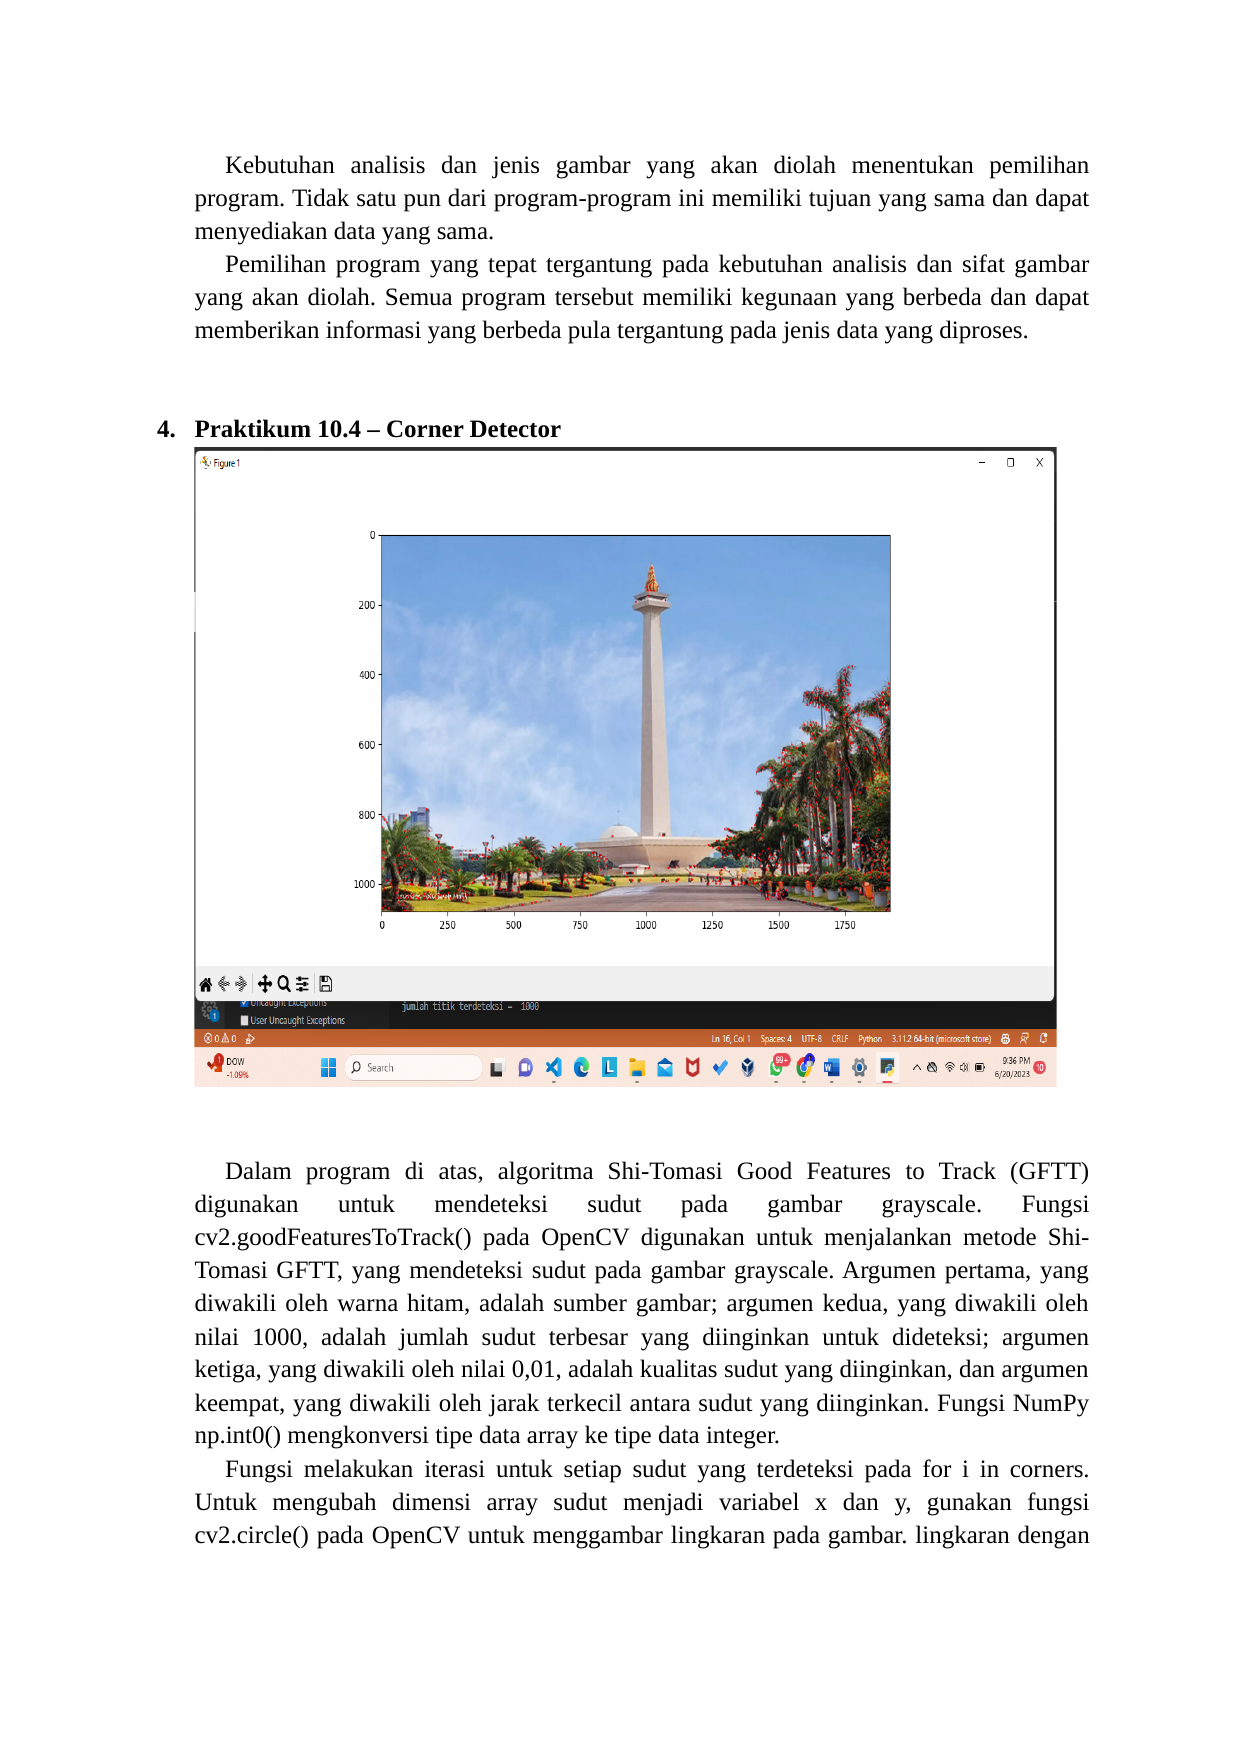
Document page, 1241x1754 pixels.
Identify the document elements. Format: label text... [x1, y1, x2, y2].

list Kebutuhan analisis dan jenis gambar yang akan diolah menentukan pemilihan program. Tidak satu pun dari program-program ini memiliki tujuan yang sama dan dapat menyediakan data yang sama. [194, 150, 1090, 245]
list Praktikum 10.4 – Corner Detector [157, 414, 1090, 443]
picture [194, 447, 1057, 1087]
list Dalam program di atas, algoritma Shi-Tomasi Good Features to Track (GFTT) digunakan untuk mendeteksi sudut pada gambar grayscale. Fungsi cv2.goodFeaturesToTrack() pada OpenCV digunakan untuk menjalankan metode Shi-Tomasi GFTT, yang mendeteksi sudut pada gambar grayscale. Argumen pertama, yang diwakili oleh warna hitam, adalah sumber gambar; argumen kedua, yang diwakili oleh nilai 1000, adalah jumlah sudut terbesar yang diinginkan untuk dideteksi; argumen ketiga, yang diwakili oleh nilai 0,01, adalah kualitas sudut yang diinginkan, dan argumen keempat, yang diwakili oleh jarak terkecil antara sudut yang diinginkan. Fungsi NumPy np.int0() mengkonversi tipe data array ke tipe data integer. [194, 1156, 1090, 1449]
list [194, 1454, 1090, 1548]
list Pemilihan program yang tepat tergantung pada kebutuhan analisis dan sifat gambar yang akan diolah. Semua program tersebut memiliki kegunaan yang berbeda dan dapat memberikan informasi yang berbeda pula tergantung pada jenis data yang diproses. [194, 249, 1090, 344]
